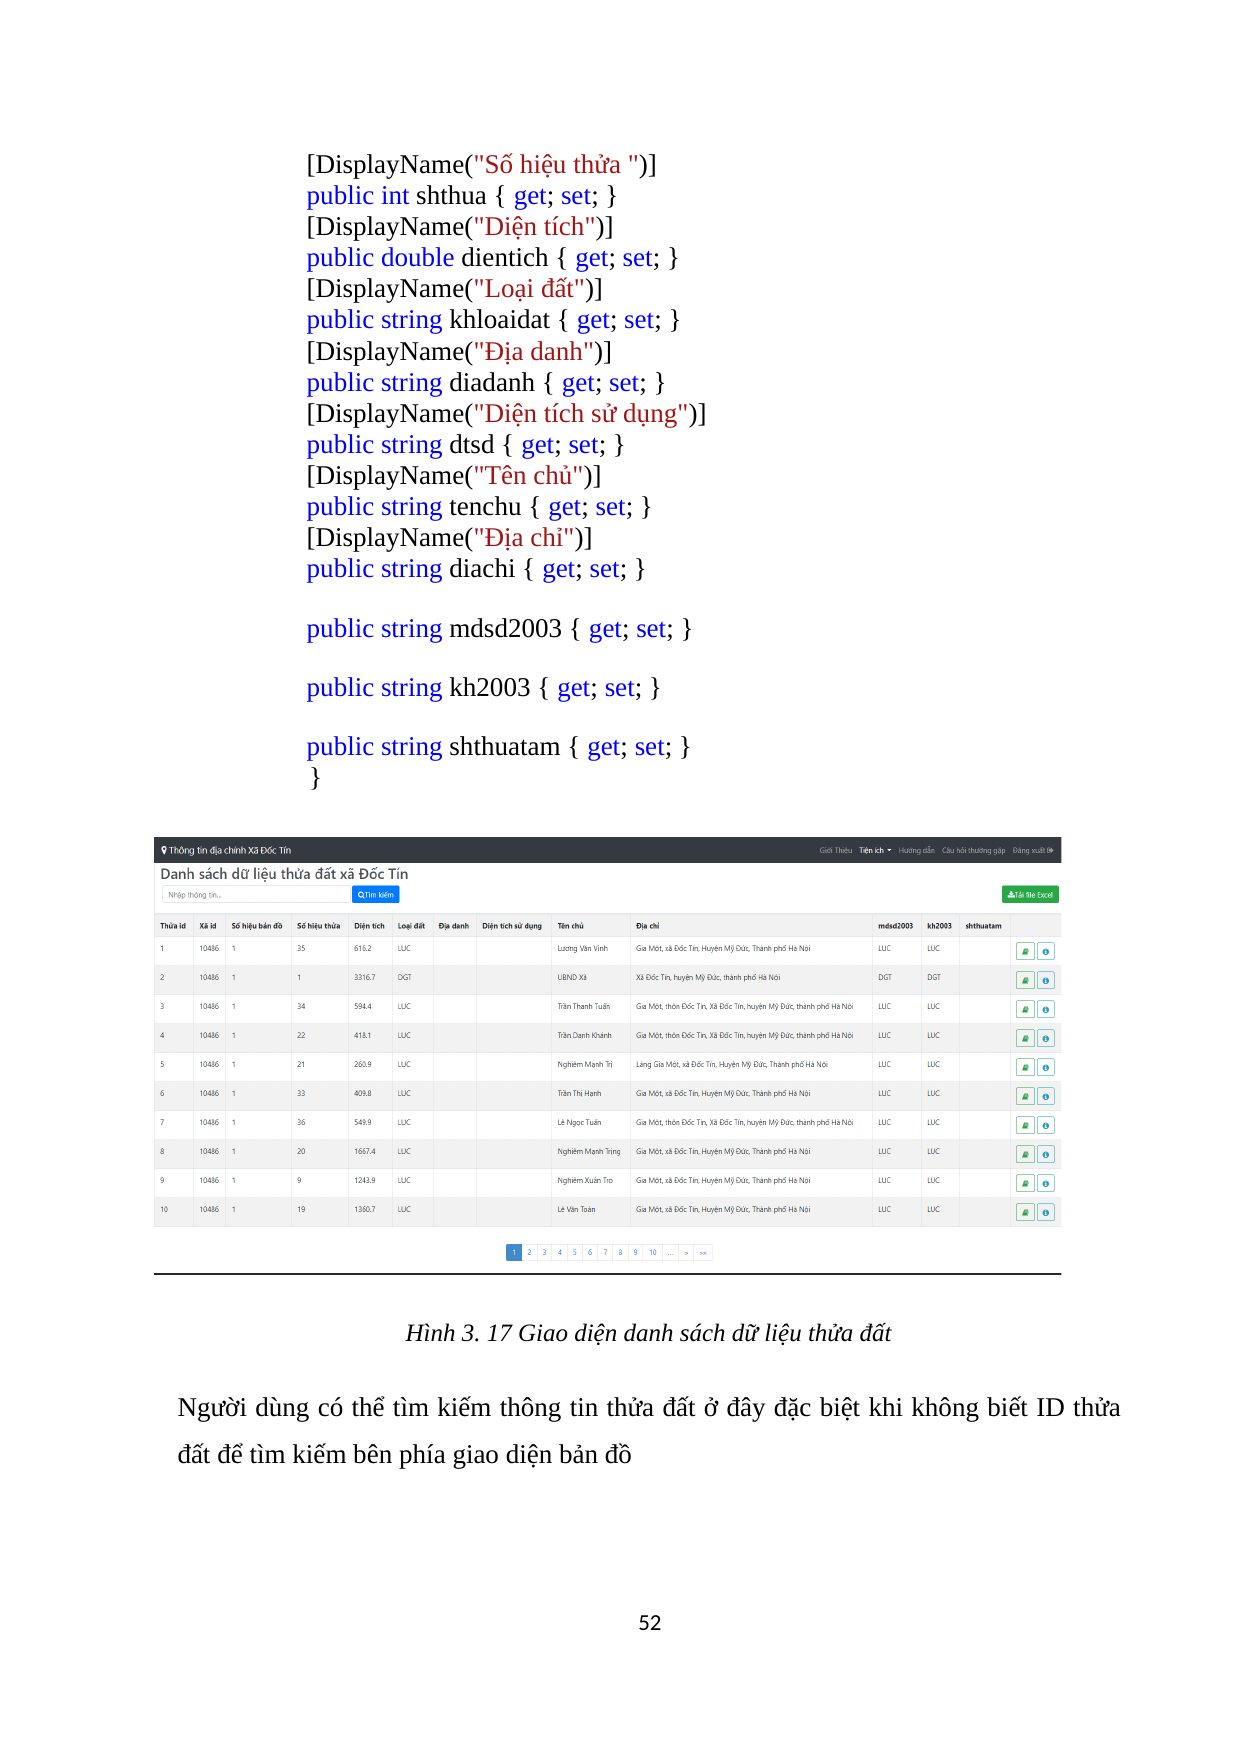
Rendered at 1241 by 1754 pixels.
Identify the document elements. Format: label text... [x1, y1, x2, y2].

text [DisplayName("Địa danh")] [252, 334, 1122, 366]
text [DisplayName("Diện tích")] [252, 210, 1122, 241]
text public string tenchu { get; set; } [252, 490, 1122, 521]
text [DisplayName("Tên chủ")] [252, 459, 1122, 490]
text Người dùng có thể tìm kiếm thông tin thửa đất ở đây đặc biệt khi không biết ID thửa đất để tìm kiếm bên phía giao diện bản đồ [177, 1392, 1122, 1469]
text public string dtsd { get; set; } [252, 428, 1122, 459]
text Hình 3. 17 Giao diện danh sách dữ liệu thửa đất [177, 1318, 1122, 1347]
text public string mdsd2003 { get; set; } [252, 612, 1122, 643]
text [DisplayName("Loại đất")] [252, 272, 1122, 303]
text public string khloaidat { get; set; } [252, 303, 1122, 334]
text public string shthuatam { get; set; } [252, 730, 1122, 761]
text [DisplayName("Số hiệu thửa ")] [252, 148, 1122, 179]
text public int shthua { get; set; } [252, 179, 1122, 210]
picture [154, 837, 1062, 1275]
text public string diadanh { get; set; } [252, 366, 1122, 397]
text } [252, 761, 1122, 792]
text public string kh2003 { get; set; } [252, 671, 1122, 702]
text public string diachi { get; set; } [252, 553, 1122, 584]
text public double dientich { get; set; } [252, 241, 1122, 272]
text [DisplayName("Địa chỉ")] [252, 521, 1122, 553]
text [DisplayName("Diện tích sử dụng")] [252, 397, 1122, 428]
